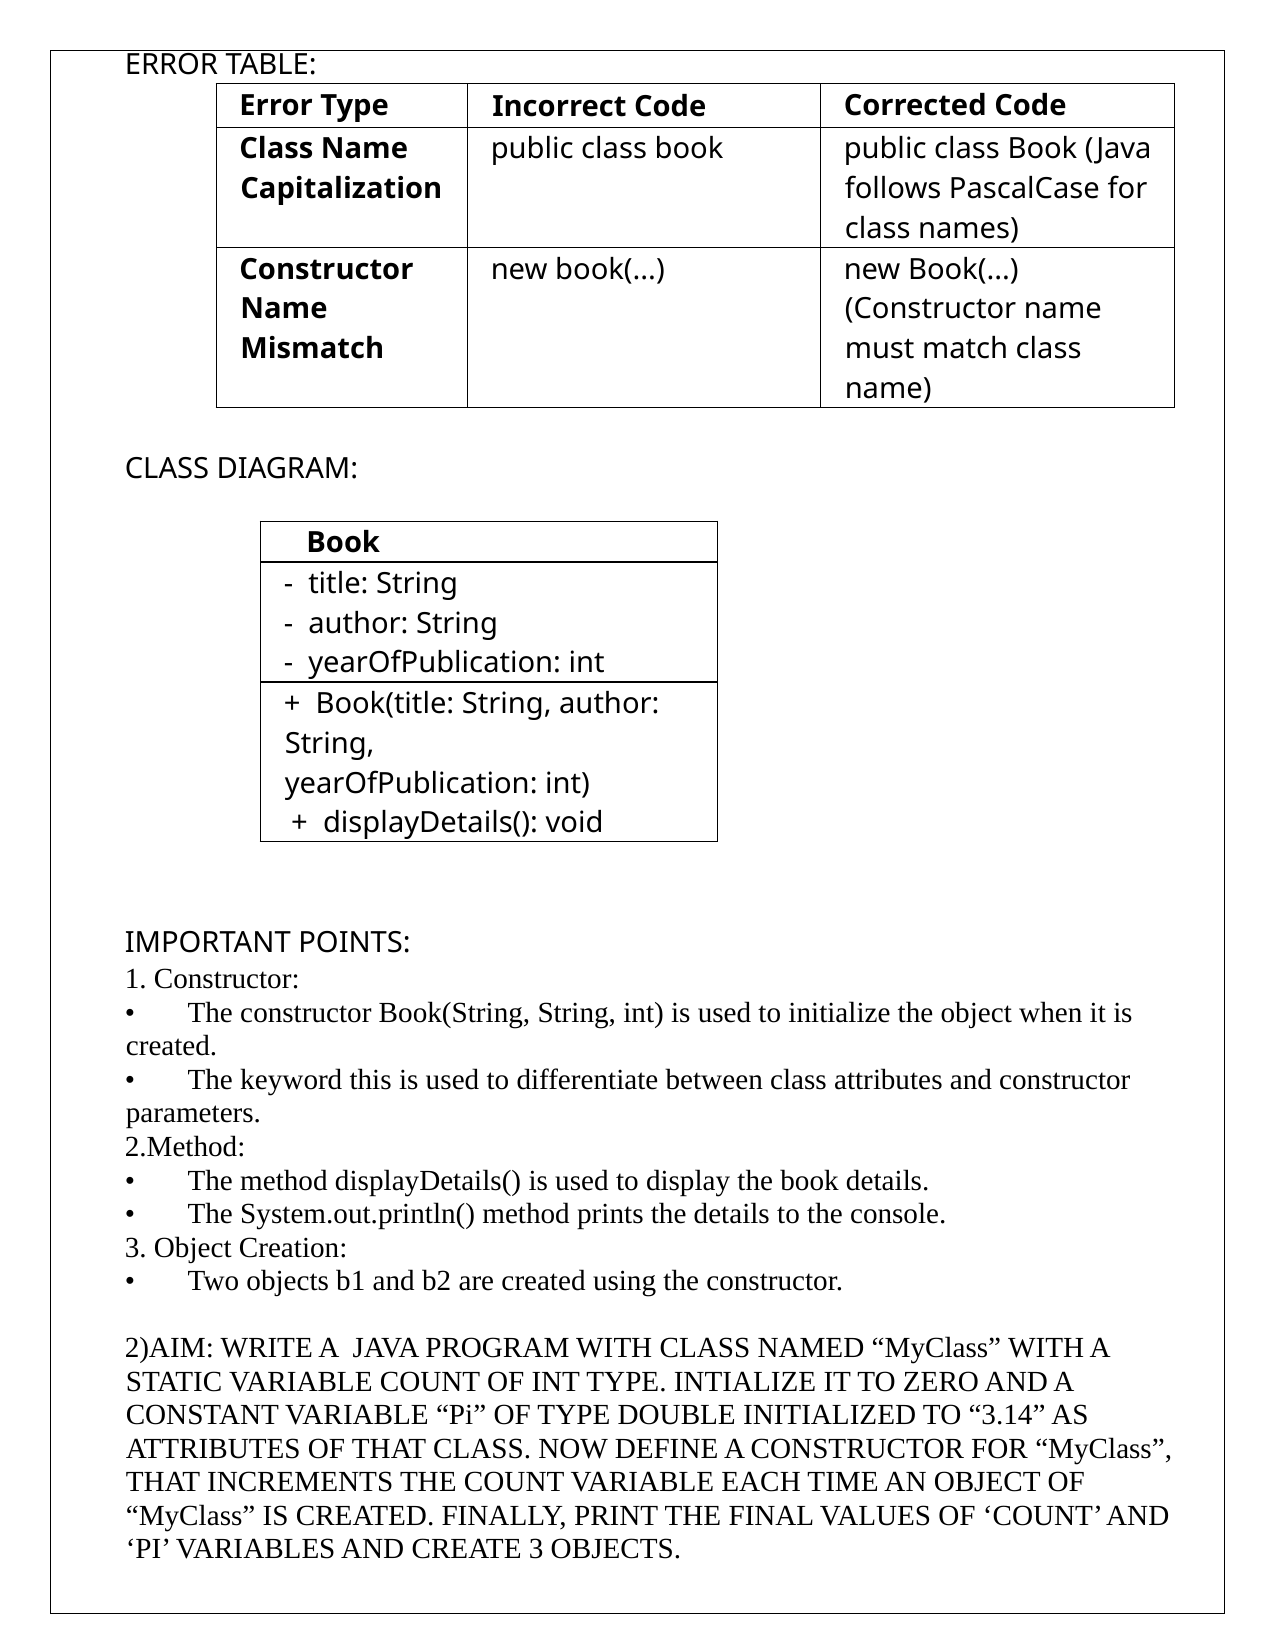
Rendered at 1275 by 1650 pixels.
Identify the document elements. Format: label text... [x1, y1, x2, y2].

text • The constructor Book(String, String, int) is used to initialize the object when it is created. [124, 995, 1193, 1062]
table_cell Class Name Capitalization [217, 128, 467, 247]
text 2)AIM: WRITE A JAVA PROGRAM WITH CLASS NAMED “MyClass” WITH A STATIC VARIABLE COUNT OF INT TYPE. INTIALIZE IT TO ZERO AND A CONSTANT VARIABLE “Pi” OF TYPE DOUBLE INITIALIZED TO “3.14” AS ATTRIBUTES OF THAT CLASS. NOW DEFINE A CONSTRUCTOR FOR “MyClass”, THAT INCREMENTS THE COUNT VARIABLE EACH TIME AN OBJECT OF “MyClass” IS CREATED. FINALLY, PRINT THE FINAL VALUES OF ‘COUNT’ AND ‘PI’ VARIABLES AND CREATE 3 OBJECTS. [124, 1330, 1193, 1565]
table_cell - title: String - author: String - yearOfPublication: int [261, 563, 717, 681]
text IMPORTANT POINTS: [124, 922, 1193, 961]
text • The method displayDetails() is used to display the book details. [124, 1163, 1193, 1196]
text • The keyword this is used to differentiate between class attributes and constructor parameters. [124, 1062, 1193, 1129]
text ERROR TABLE: [124, 51, 1193, 83]
table_cell new Book(...) (Constructor name must match class name) [821, 248, 1174, 407]
table_header Error Type [217, 84, 467, 127]
text 2.Method: [124, 1129, 1193, 1163]
text CLASS DIAGRAM: [124, 447, 1193, 487]
text 1. Constructor: [124, 961, 1193, 995]
table_header Corrected Code [821, 84, 1174, 127]
text • Two objects b1 and b2 are created using the constructor. [124, 1263, 1193, 1297]
table_cell Constructor Name Mismatch [217, 248, 467, 407]
table_cell new book(...) [468, 248, 820, 407]
table_cell public class book [468, 128, 820, 247]
text • The System.out.println() method prints the details to the console. [124, 1196, 1193, 1230]
table_cell public class Book (Java follows PascalCase for class names) [821, 128, 1174, 247]
table_header [468, 84, 820, 127]
table_cell + Book(title: String, author: String, yearOfPublication: int) + displayDetails(): void [261, 683, 717, 841]
text 3. Object Creation: [124, 1230, 1193, 1263]
table_header Book [261, 522, 717, 561]
